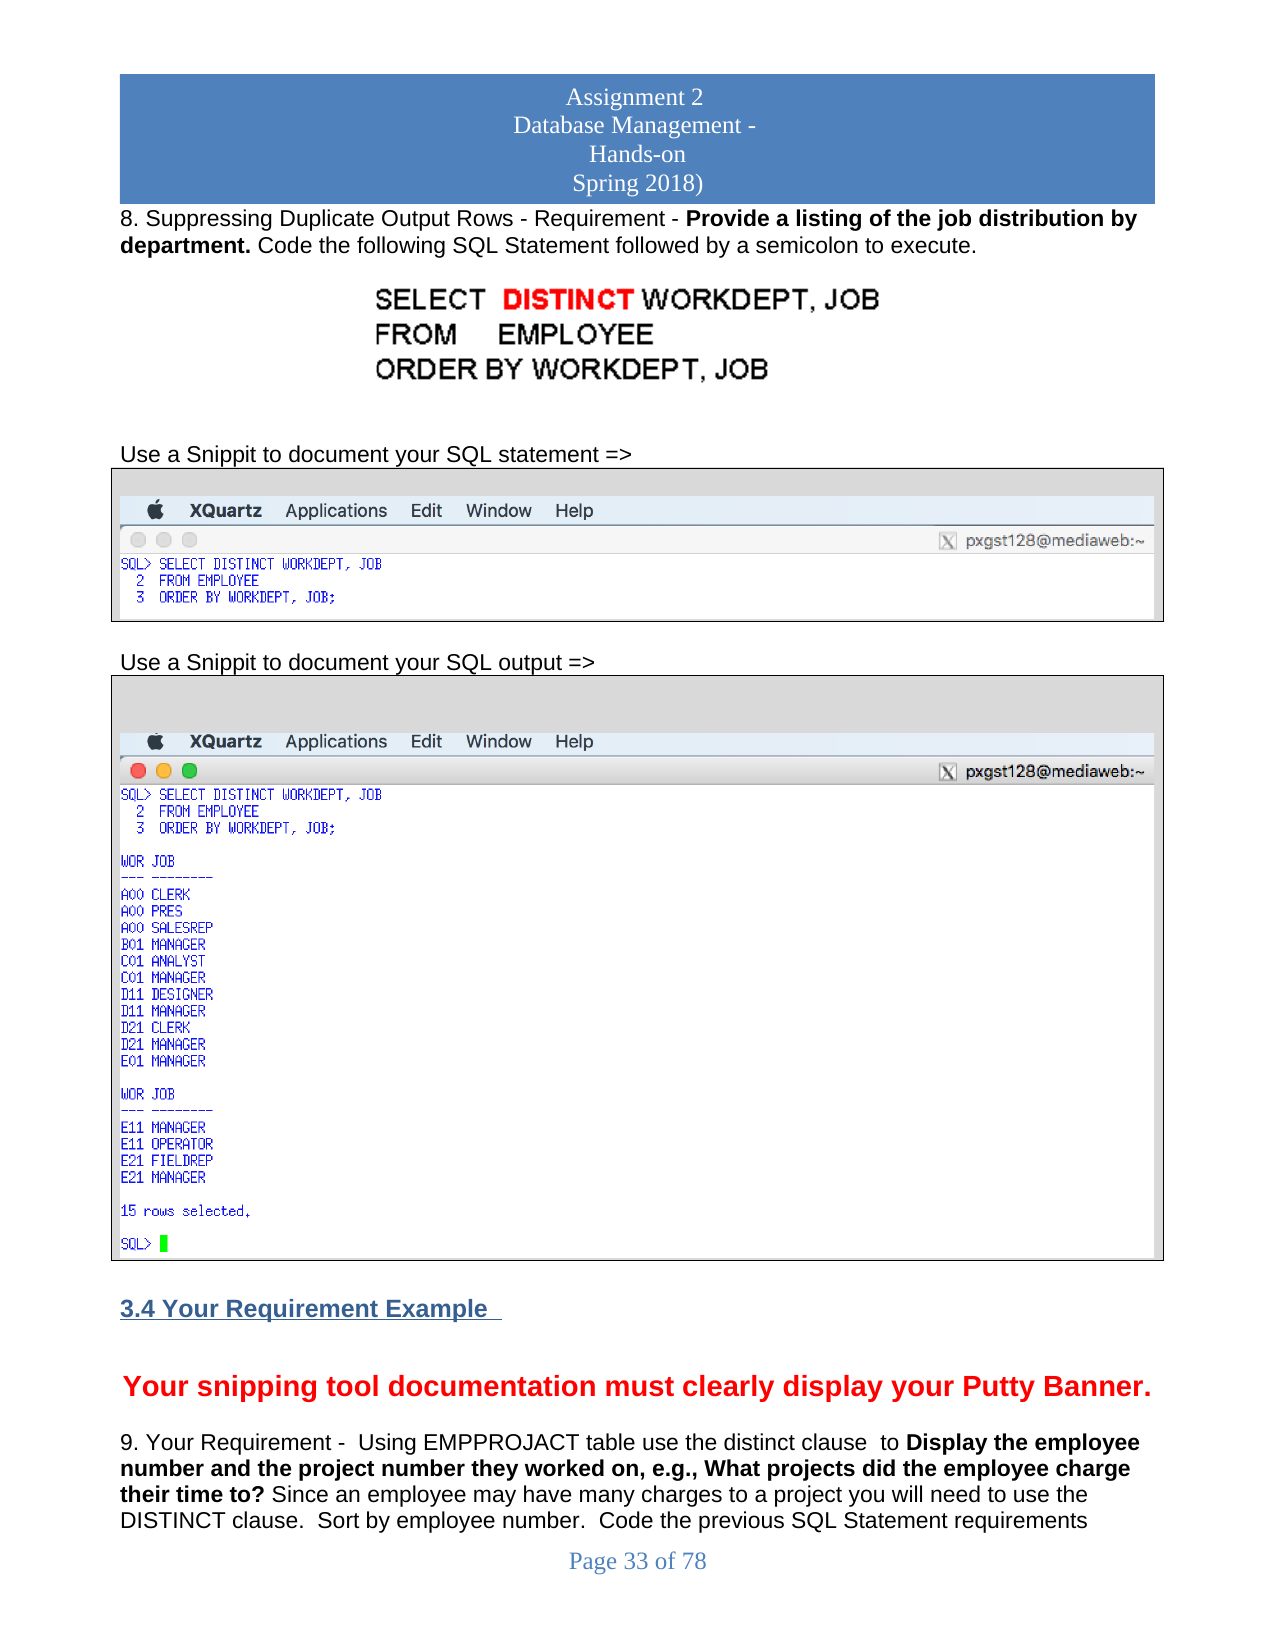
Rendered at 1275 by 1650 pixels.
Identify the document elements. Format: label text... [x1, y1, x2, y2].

subtitle 3.4 Your Requirement Example [120, 1294, 1155, 1322]
text 8. Suppressing Duplicate Output Rows - Requirement - Provide a listing of the job distribution by department. Code the following SQL Statement followed by a semicolon to execute. [120, 204, 1155, 258]
text Your snipping tool documentation must clearly display your Putty Banner. [120, 1368, 1155, 1402]
text Use a Snippit to document your SQL output => [120, 648, 1155, 675]
text 9. Your Requirement - Using EMPPROJACT table use the distinct clause to Display the employee number and the project number they worked on, e.g., What projects did the employee charge their time to? Since an employee may have many charges to a project you will need to use the DISTINCT clause. Sort by employee number. Code the previous SQL Statement requirements [120, 1428, 1155, 1534]
picture [120, 496, 1155, 619]
text Use a Snippit to document your SQL statement => [120, 441, 1155, 467]
picture [120, 733, 1155, 1258]
picture [376, 286, 899, 389]
